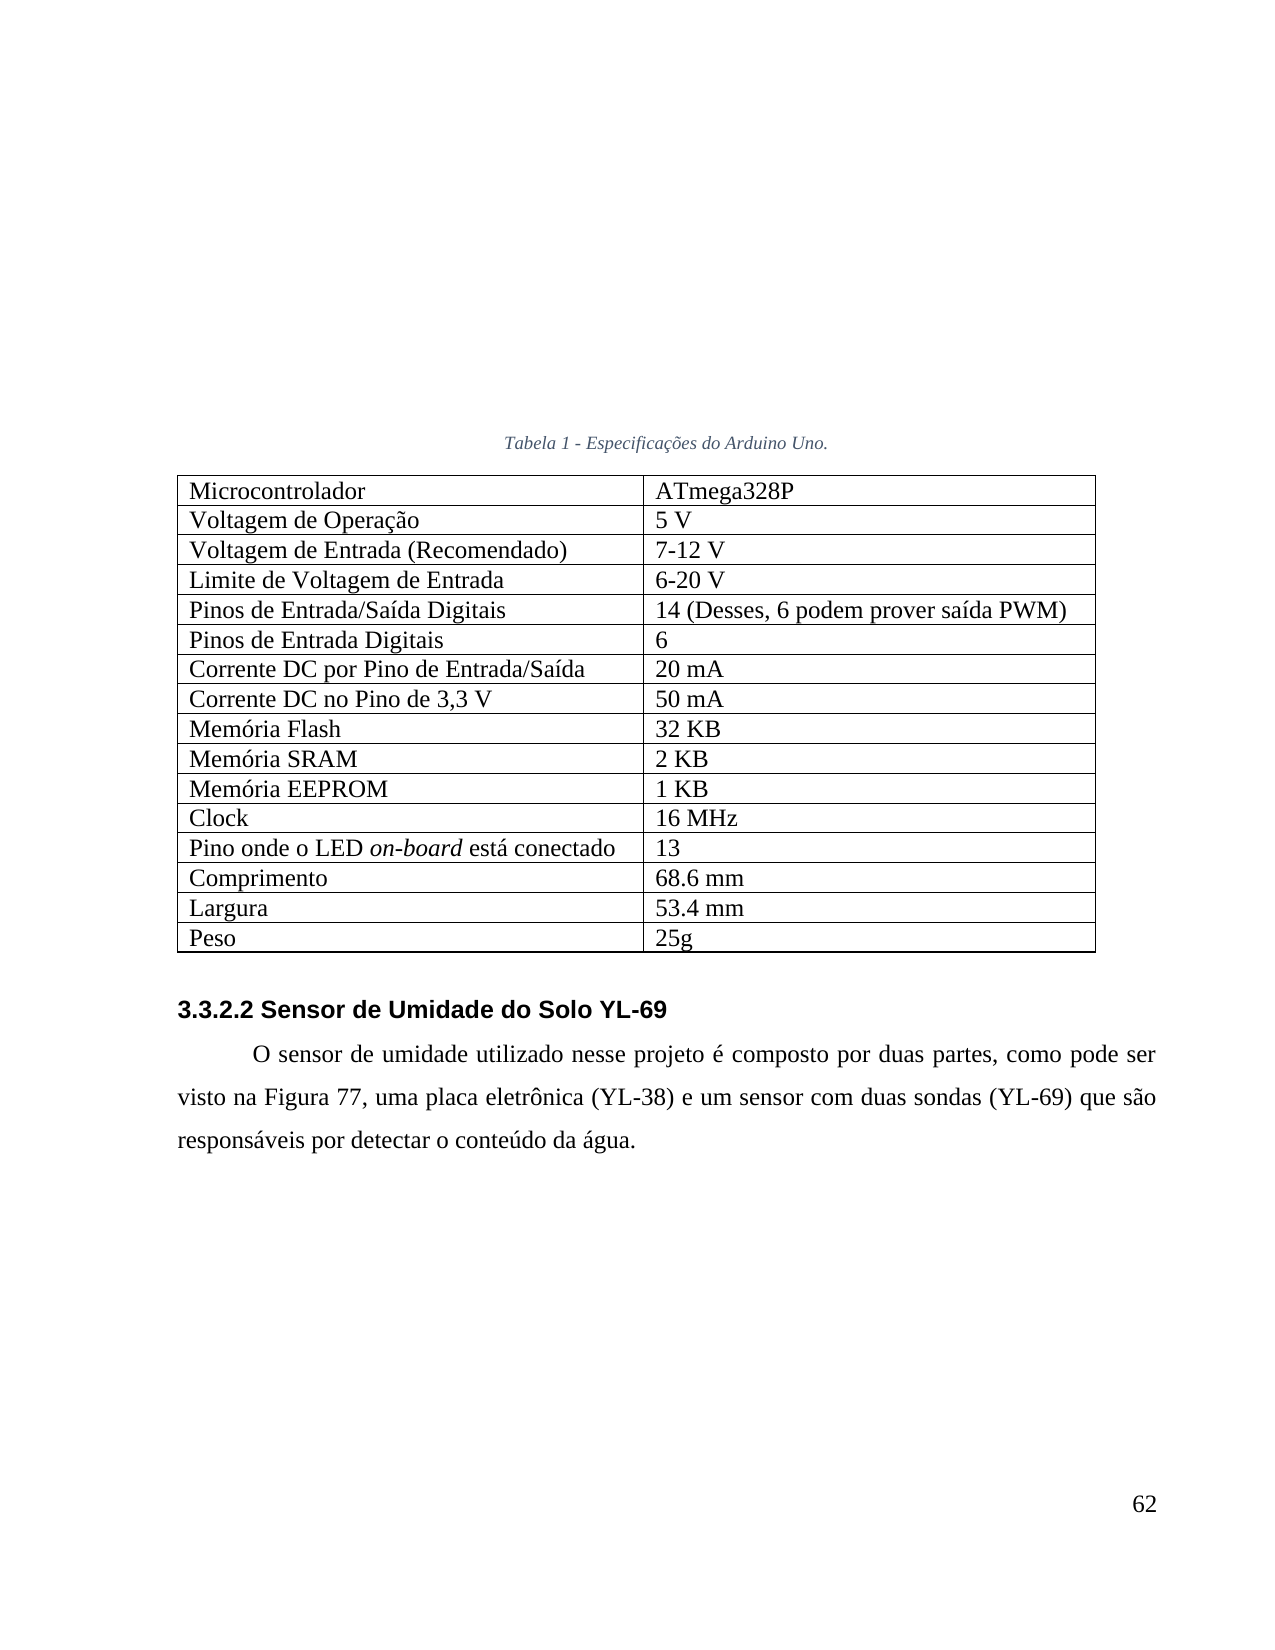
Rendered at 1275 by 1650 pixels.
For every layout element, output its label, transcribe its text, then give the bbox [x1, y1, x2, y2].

table_cell 20 mA [644, 655, 1095, 683]
table_cell Voltagem de Entrada (Recomendado) [178, 535, 643, 564]
table_cell Pino onde o LED on-board está conectado [178, 833, 643, 862]
table_cell 14 (Desses, 6 podem prover saída PWM) [644, 595, 1095, 624]
table_cell 32 KB [644, 714, 1095, 743]
table_cell 7-12 V [644, 535, 1095, 564]
table_cell 68.6 mm [644, 863, 1095, 892]
table_cell Pinos de Entrada/Saída Digitais [178, 595, 643, 624]
table_cell Pinos de Entrada Digitais [178, 625, 643, 653]
table_header Microcontrolador [178, 476, 643, 504]
table_cell 25g [644, 923, 1095, 951]
table_cell Limite de Voltagem de Entrada [178, 565, 643, 594]
table_cell Largura [178, 893, 643, 922]
table_cell 6-20 V [644, 565, 1095, 594]
table_cell 50 mA [644, 684, 1095, 713]
table_cell Peso [178, 923, 643, 951]
table_cell Voltagem de Operação [178, 506, 643, 534]
table_cell 6 [644, 625, 1095, 653]
table_cell Clock [178, 804, 643, 832]
table_cell Memória SRAM [178, 744, 643, 773]
table_cell Memória EEPROM [178, 774, 643, 802]
table_cell 1 KB [644, 774, 1095, 802]
table_cell 5 V [644, 506, 1095, 534]
text Tabela 1 - Especificações do Arduino Uno. [177, 432, 1157, 454]
table_cell 2 KB [644, 744, 1095, 773]
table_cell 53.4 mm [644, 893, 1095, 922]
table_header ATmega328P [644, 476, 1095, 504]
table_cell Corrente DC por Pino de Entrada/Saída [178, 655, 643, 683]
text 3.3.2.2 Sensor de Umidade do Solo YL-69 [177, 996, 1157, 1024]
table_cell 16 MHz [644, 804, 1095, 832]
table_cell Comprimento [178, 863, 643, 892]
table_cell Memória Flash [178, 714, 643, 743]
text O sensor de umidade utilizado nesse projeto é composto por duas partes, como pode ser visto na Figura 77, uma placa eletrônica (YL-38) e um sensor com duas sondas (YL-69) que são responsáveis por detectar o conteúdo da água. [177, 1039, 1157, 1154]
table_cell 13 [644, 833, 1095, 862]
table_cell Corrente DC no Pino de 3,3 V [178, 684, 643, 713]
